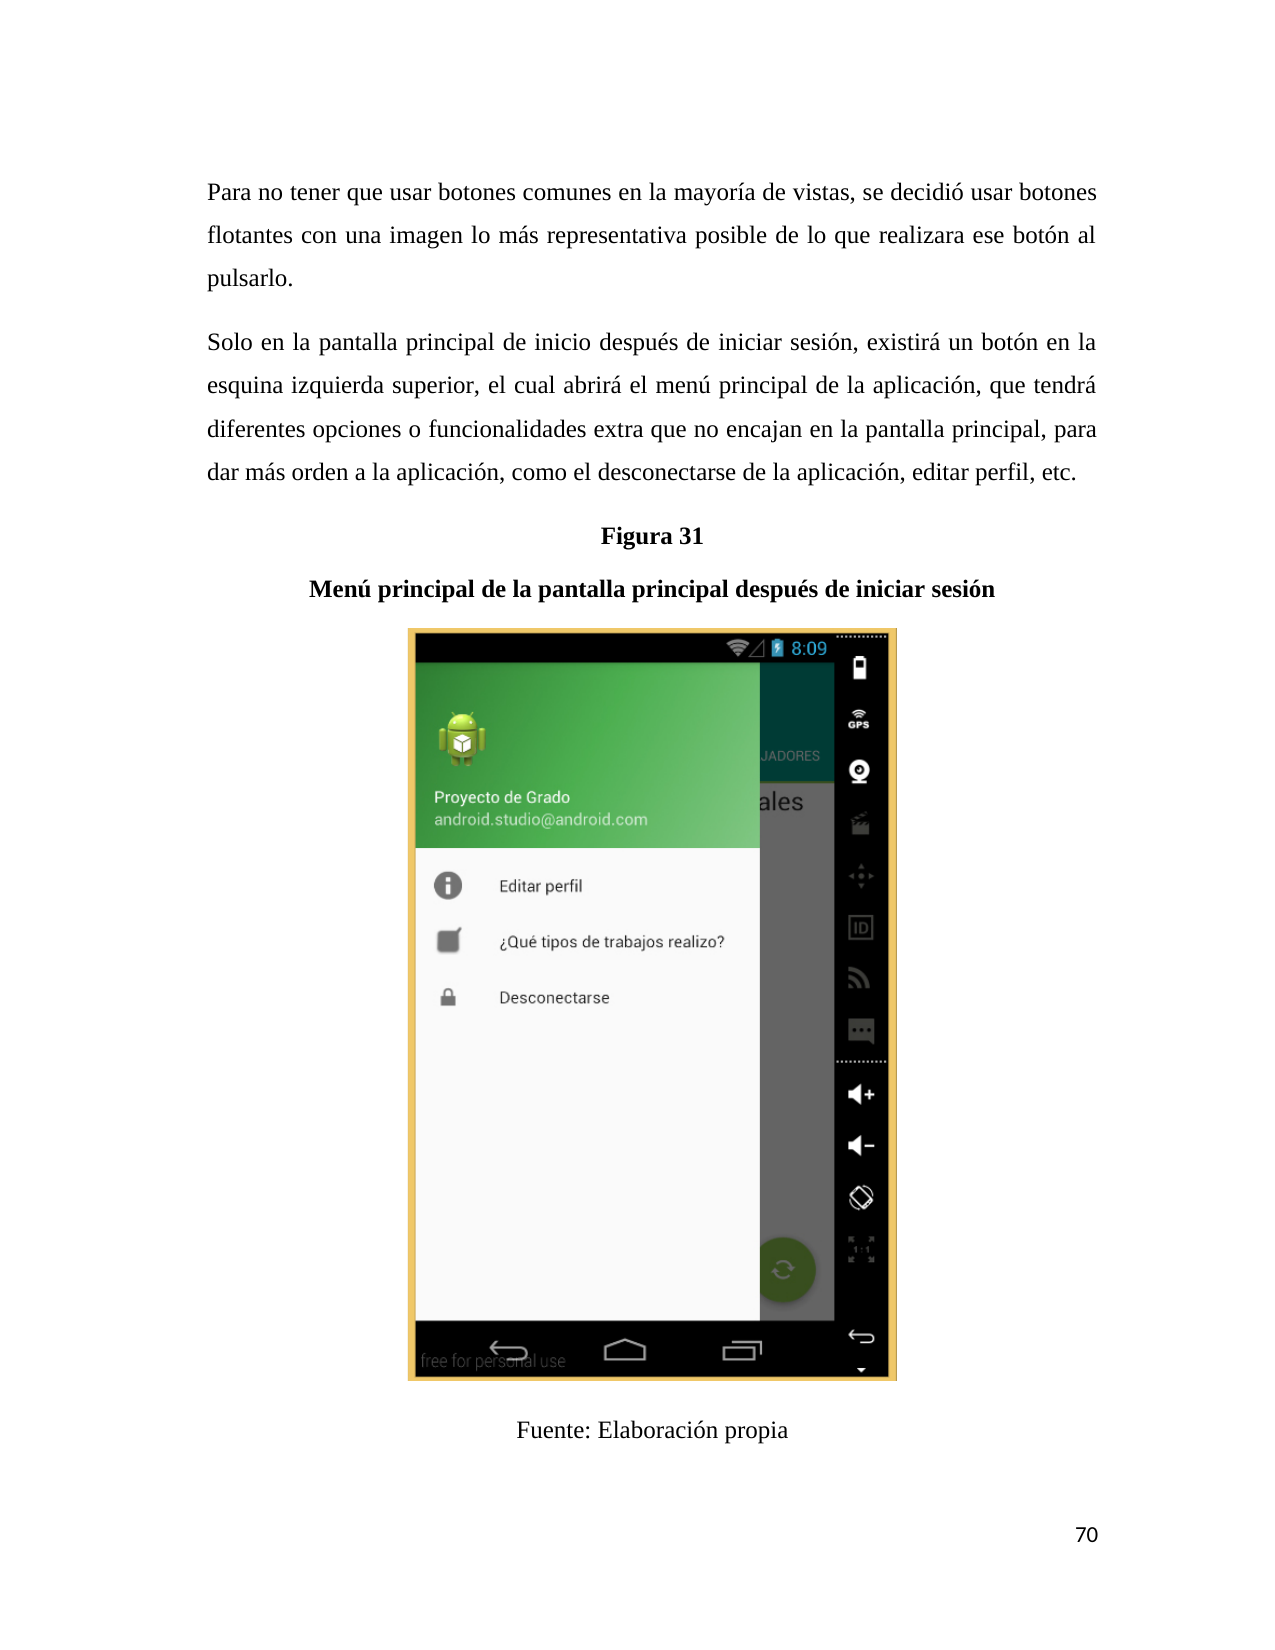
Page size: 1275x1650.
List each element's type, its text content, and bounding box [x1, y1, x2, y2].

text Para no tener que usar botones comunes en la mayoría de vistas, se decidió usar botones flotantes con una imagen lo más representativa posible de lo que realizara ese botón al pulsarlo. [207, 177, 1098, 292]
picture [407, 628, 897, 1381]
text Menú principal de la pantalla principal después de iniciar sesión [207, 574, 1098, 603]
text Fuente: Elaboración propia [207, 1415, 1098, 1444]
text Figura 31 [207, 521, 1098, 549]
text Solo en la pantalla principal de inicio después de iniciar sesión, existirá un botón en la esquina izquierda superior, el cual abrirá el menú principal de la aplicación, que tendrá diferentes opciones o funcionalidades extra que no encajan en la pantalla principal, para dar más orden a la aplicación, como el desconectarse de la aplicación, editar perfil, etc. [207, 327, 1098, 486]
